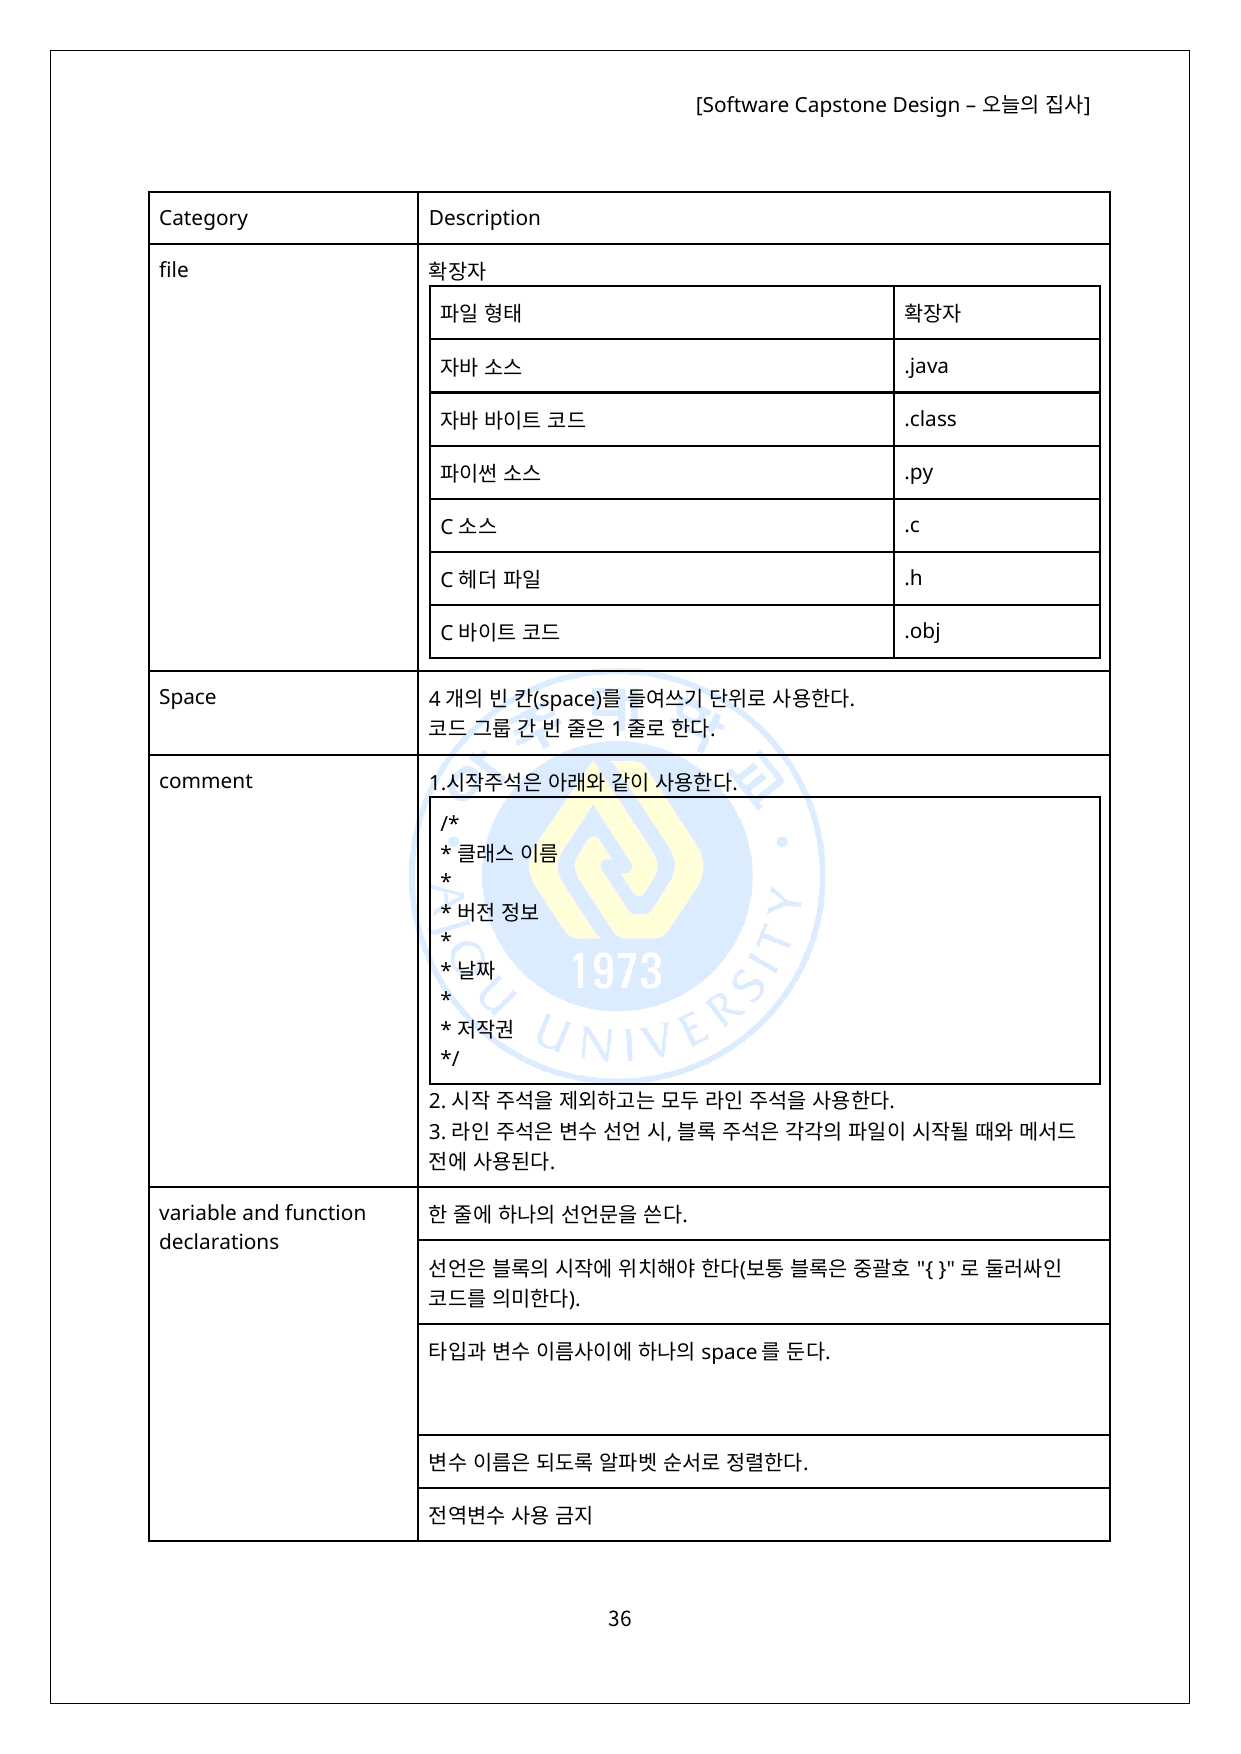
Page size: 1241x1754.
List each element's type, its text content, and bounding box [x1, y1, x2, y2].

table_cell 4개의 빈 칸(space)를 들여쓰기 단위로 사용한다. 코드 그룹 간 빈 줄은 1줄로 한다. [419, 672, 1109, 753]
table_cell Space [150, 672, 417, 753]
table_header Description [419, 193, 1109, 242]
table_cell comment [150, 756, 417, 1186]
table_cell 확장자 [419, 245, 1109, 670]
table_cell 한 줄에 하나의 선언문을 쓴다. [419, 1188, 1109, 1239]
table_cell 타입과 변수 이름사이에 하나의 space를 둔다. [419, 1325, 1109, 1434]
table_header Category [150, 193, 417, 242]
table_cell 전역변수 사용 금지 [419, 1489, 1109, 1540]
table_cell variable and function declarations [150, 1188, 417, 1540]
table_cell 선언은 블록의 시작에 위치해야 한다(보통 블록은 중괄호 "{ }" 로 둘러싸인 코드를 의미한다). [419, 1241, 1109, 1323]
table_cell 1.시작주석은 아래와 같이 사용한다. 2. 시작 주석을 제외하고는 모두 라인 주석을 사용한다. 3. 라인 주석은 변수 선언 시, 블록 주석은 각각의 파일이 시작될 때와 메서드 전에 사용된다. [419, 756, 1109, 1186]
table_cell 변수 이름은 되도록 알파벳 순서로 정렬한다. [419, 1436, 1109, 1487]
table_cell file [150, 245, 417, 670]
